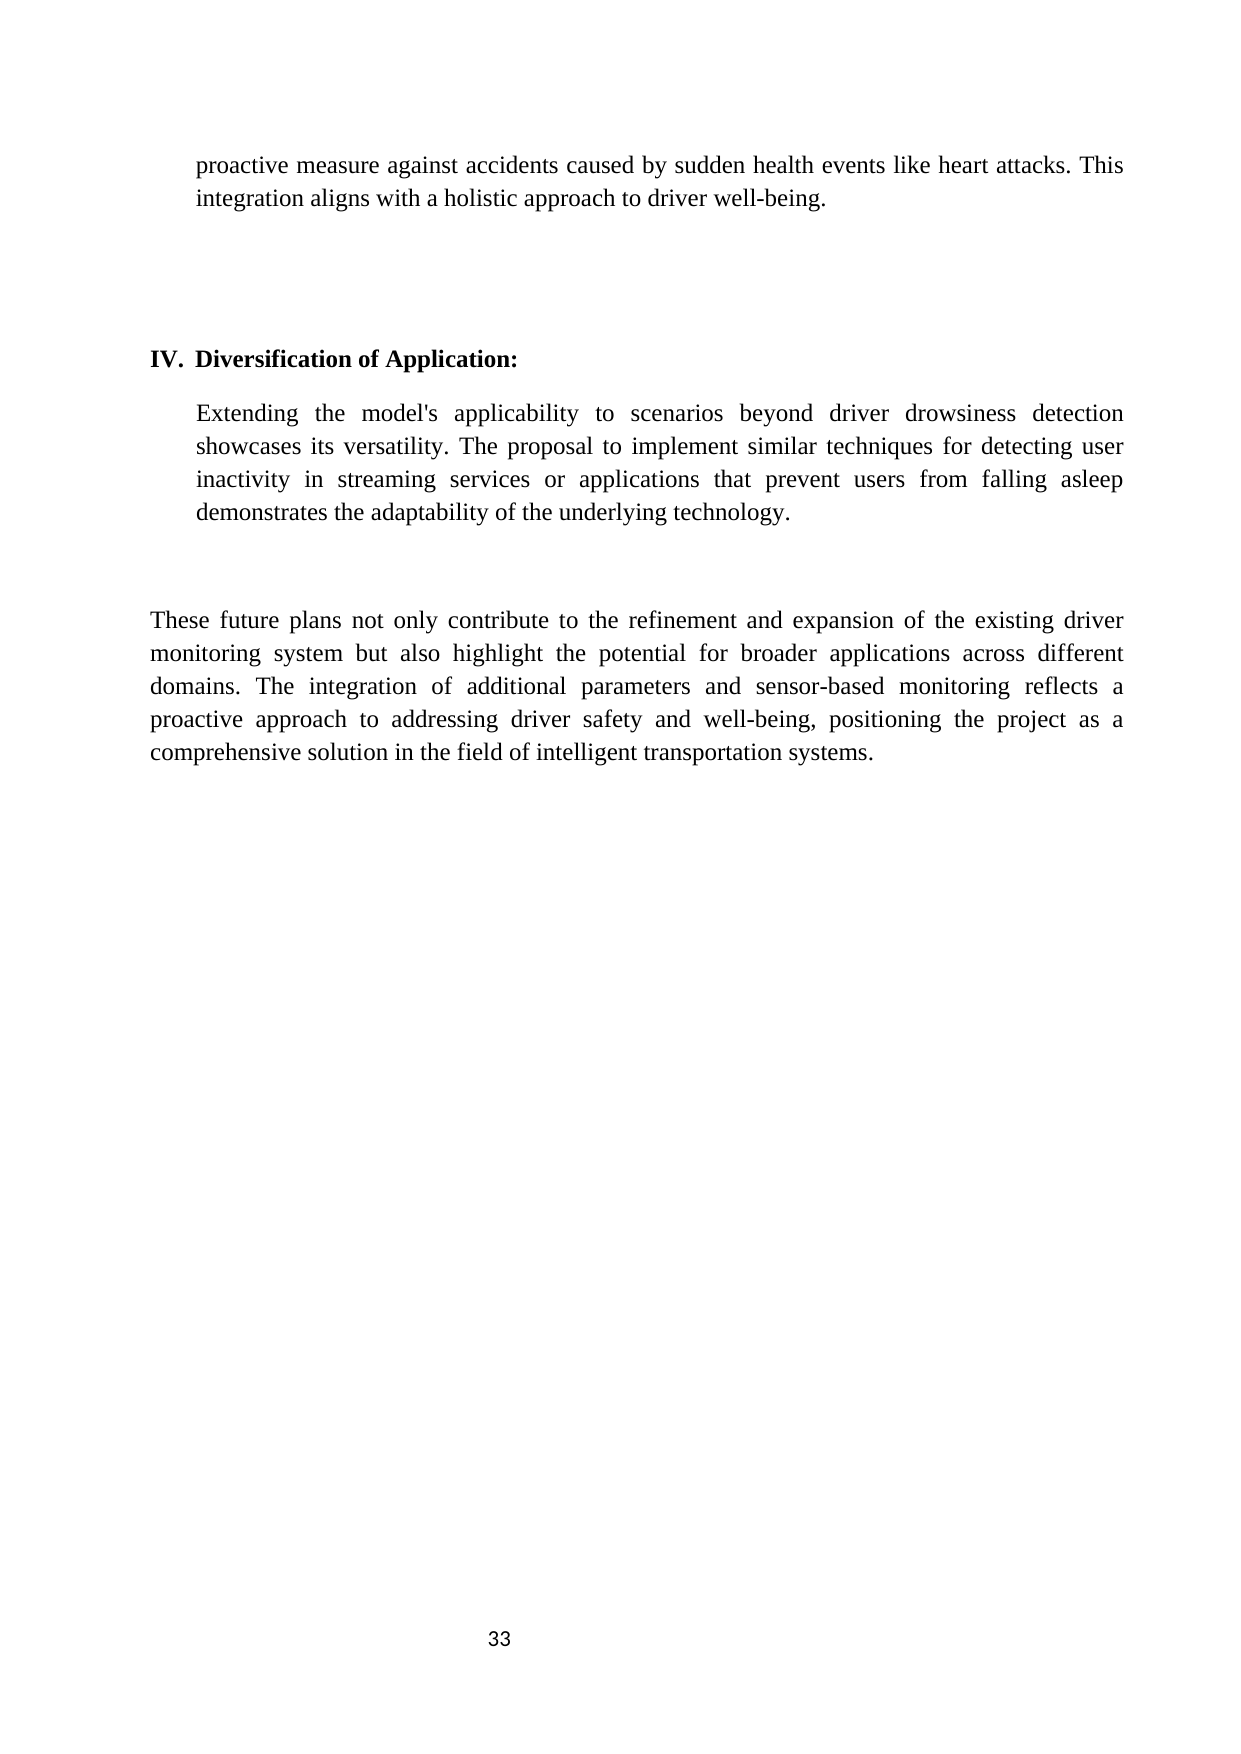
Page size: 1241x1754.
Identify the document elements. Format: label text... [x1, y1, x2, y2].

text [196, 150, 1125, 212]
list Diversification of Application: [150, 344, 1125, 373]
text Extending the model's applicability to scenarios beyond driver drowsiness detection showcases its versatility. The proposal to implement similar techniques for detecting user inactivity in streaming services or applications that prevent users from falling asleep demonstrates the adaptability of the underlying technology. [196, 398, 1125, 526]
text These future plans not only contribute to the refinement and expansion of the existing driver monitoring system but also highlight the potential for broader applications across different domains. The integration of additional parameters and sensor-based monitoring reflects a proactive approach to addressing driver safety and well-being, positioning the project as a comprehensive solution in the field of intelligent transportation systems. [150, 605, 1125, 766]
